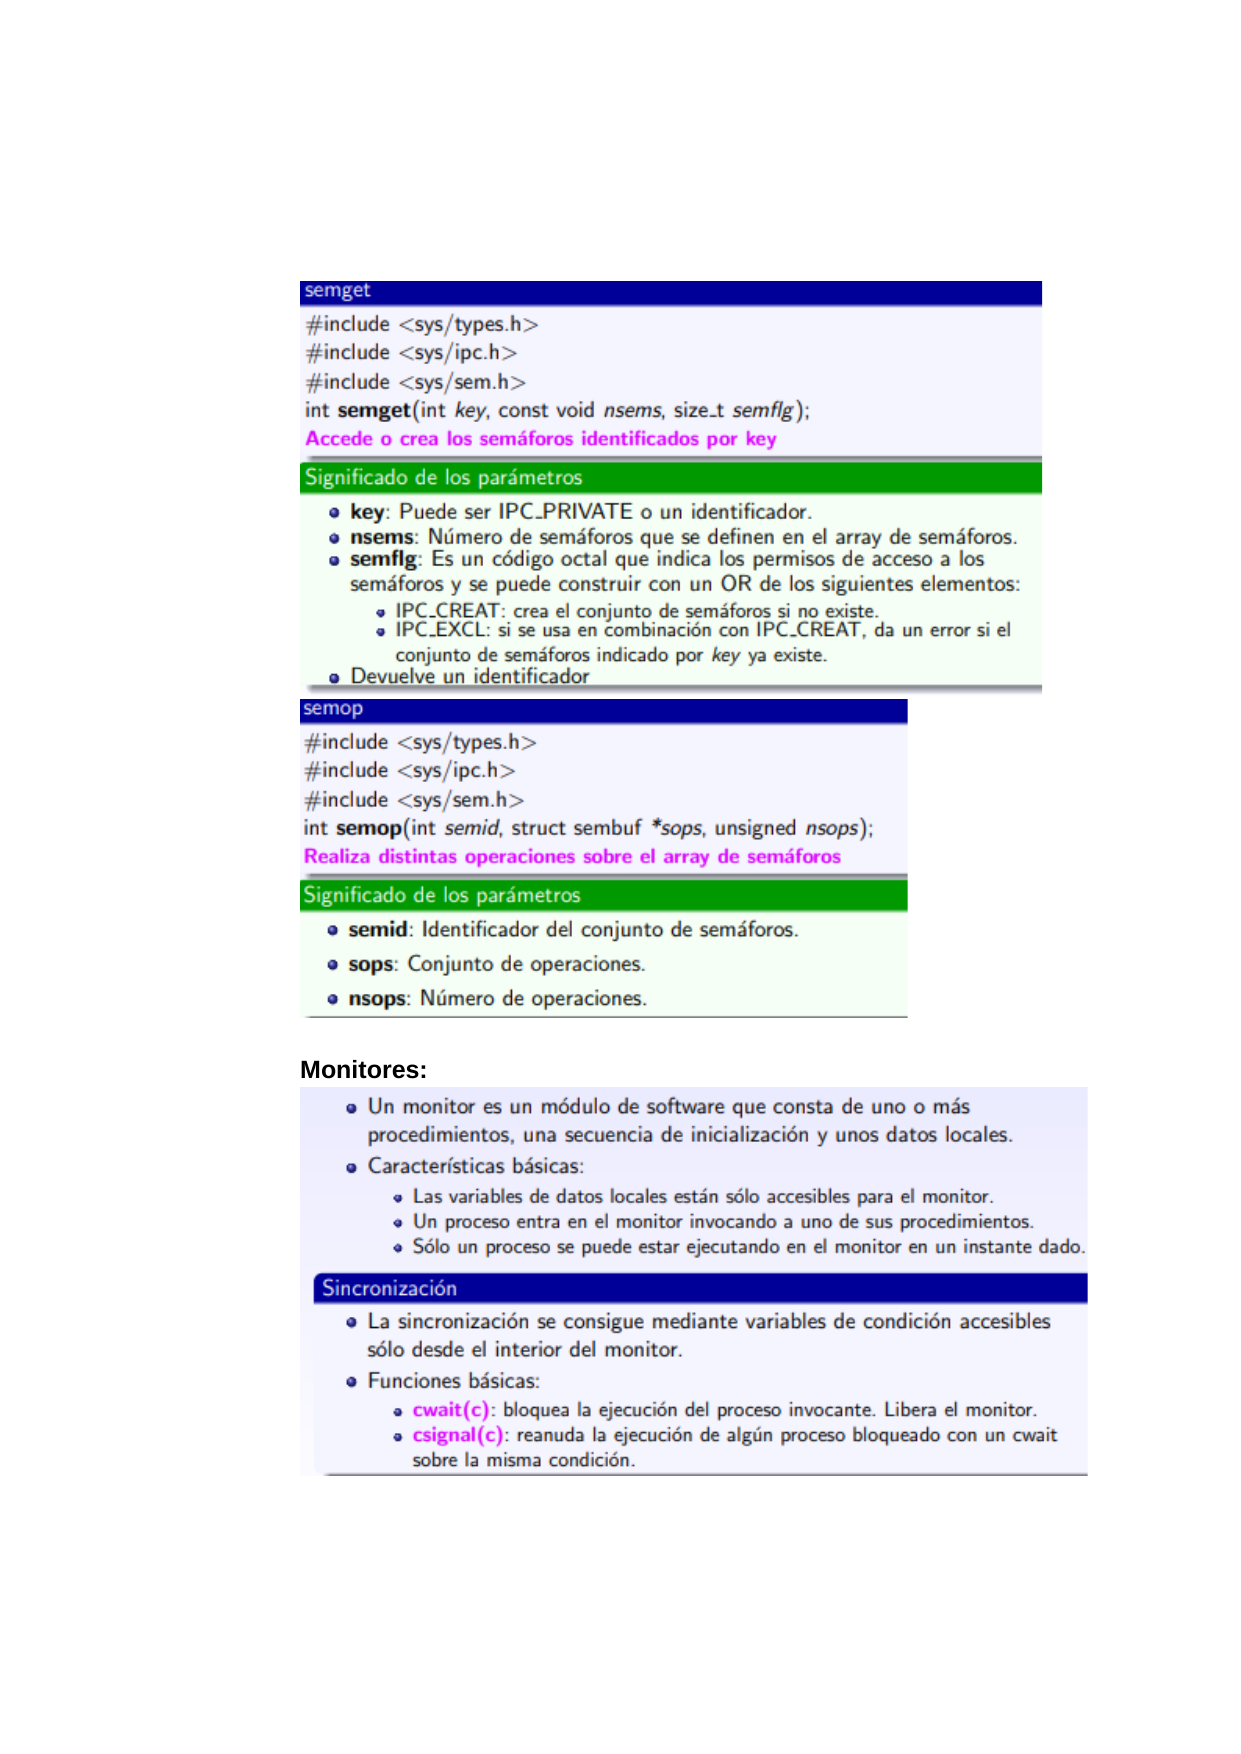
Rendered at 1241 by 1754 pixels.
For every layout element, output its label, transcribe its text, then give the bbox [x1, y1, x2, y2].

picture [300, 1087, 1088, 1476]
picture [300, 699, 908, 1018]
text Monitores: [300, 1055, 1090, 1083]
picture [300, 281, 1043, 696]
